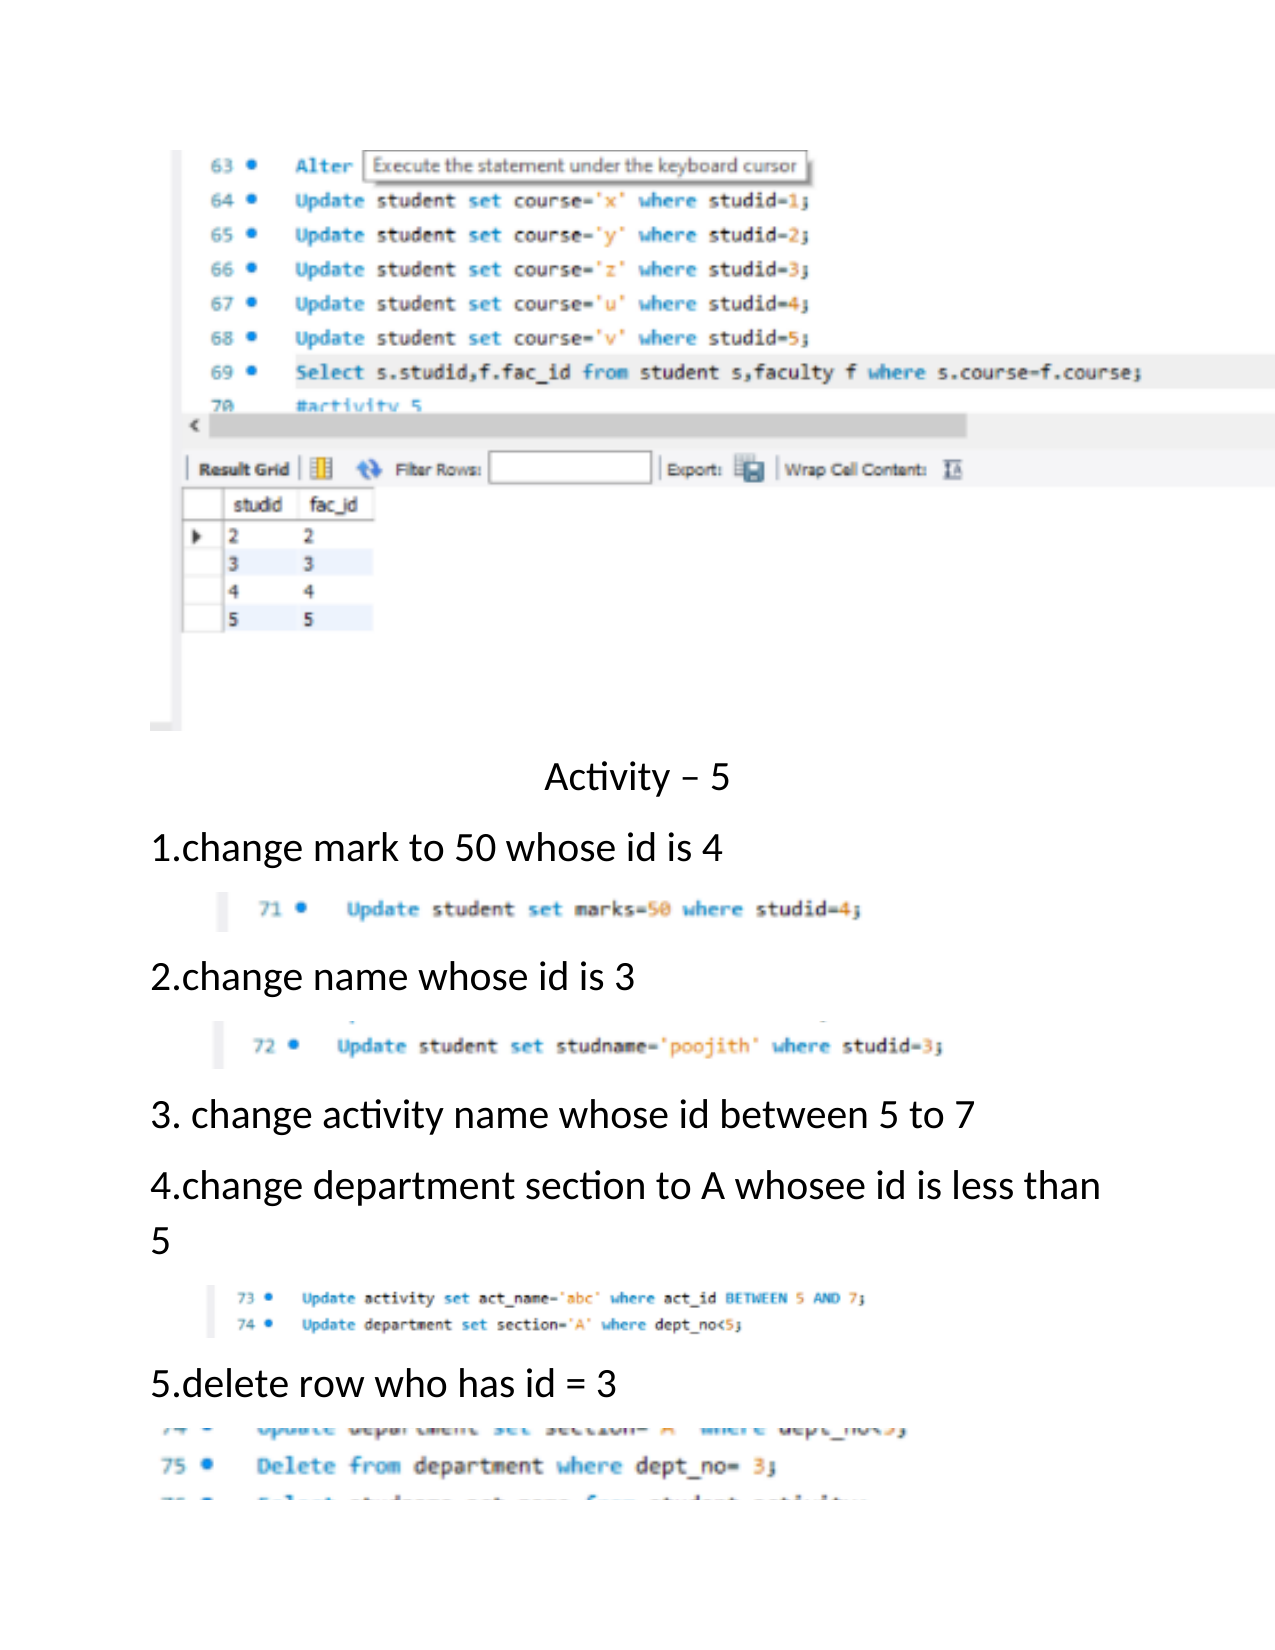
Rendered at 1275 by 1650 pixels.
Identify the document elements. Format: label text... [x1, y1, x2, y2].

picture [150, 1428, 1275, 1500]
text 2.change name whose id is 3 [150, 950, 1125, 1001]
text 3. change activity name whose id between 5 to 7 [150, 1088, 1125, 1138]
text 4.change department section to A whosee id is less than 5 [150, 1159, 1125, 1265]
text Activity – 5 [150, 750, 1125, 801]
picture [150, 1021, 1275, 1069]
text 1.change mark to 50 whose id is 4 [150, 821, 1125, 872]
picture [150, 892, 1275, 932]
picture [150, 1285, 1275, 1338]
picture [150, 150, 1275, 731]
text 5.delete row who has id = 3 [150, 1357, 1125, 1408]
